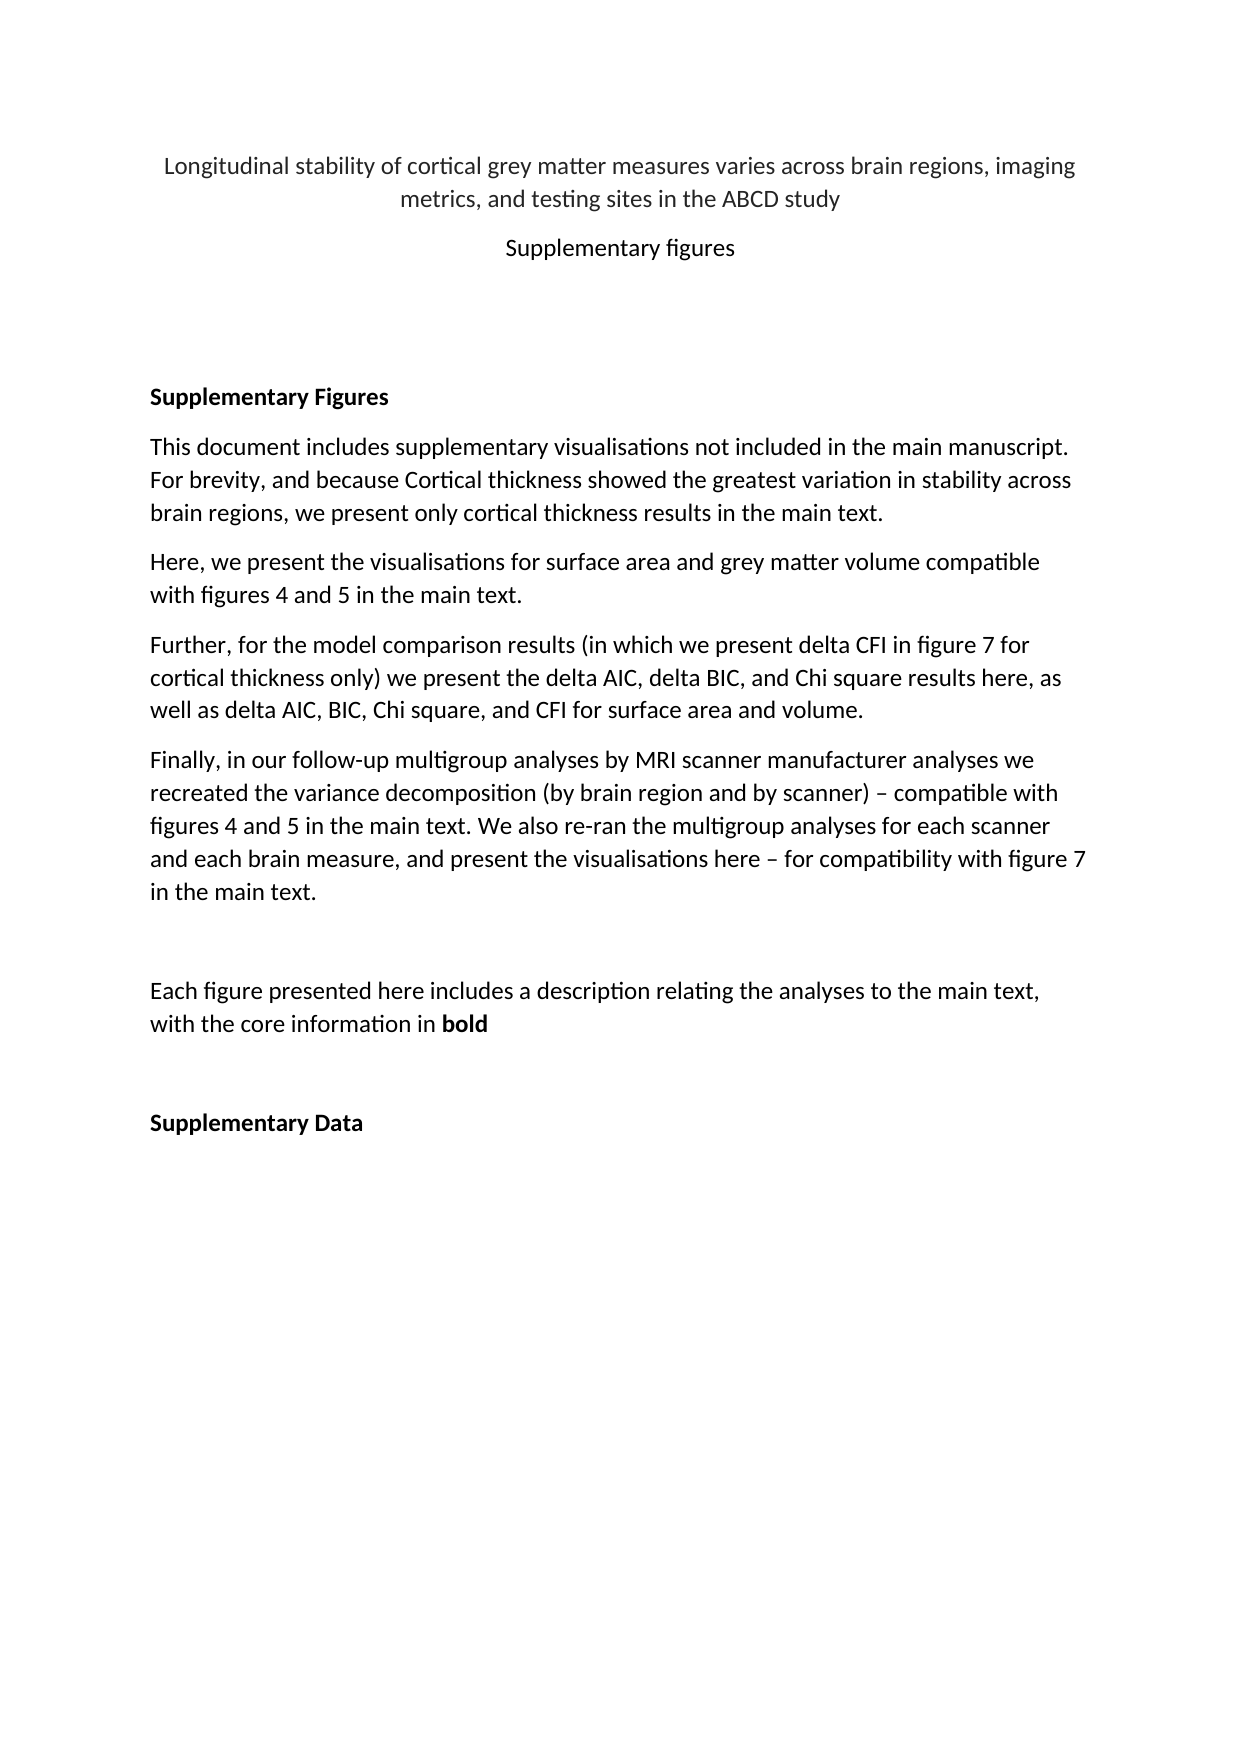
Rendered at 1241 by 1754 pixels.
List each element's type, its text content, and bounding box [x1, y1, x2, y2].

text Supplementary figures [150, 232, 1090, 263]
text Supplementary Data [150, 1107, 1090, 1138]
text Further, for the model comparison results (in which we present delta CFI in figure 7 for cortical thickness only) we present the delta AIC, delta BIC, and Chi square results here, as well as delta AIC, BIC, Chi square, and CFI for surface area and volume. [150, 629, 1090, 725]
text Longitudinal stability of cortical grey matter measures varies across brain regions, imaging metrics, and testing sites in the ABCD study [150, 150, 1090, 213]
text Each figure presented here includes a description relating the analyses to the main text, with the core information in bold [150, 975, 1090, 1038]
text Finally, in our follow-up multigroup analyses by MRI scanner manufacturer analyses we recreated the variance decomposition (by brain region and by scanner) – compatible with figures 4 and 5 in the main text. We also re-ran the multigroup analyses for each scanner and each brain measure, and present the visualisations here – for compatibility with figure 7 in the main text. [150, 744, 1090, 906]
text This document includes supplementary visualisations not included in the main manuscript. For brevity, and because Cortical thickness showed the greatest variation in stability across brain regions, we present only cortical thickness results in the main text. [150, 431, 1090, 527]
text Here, we present the visualisations for surface area and grey matter volume compatible with figures 4 and 5 in the main text. [150, 546, 1090, 610]
text Supplementary Figures [150, 381, 1090, 412]
